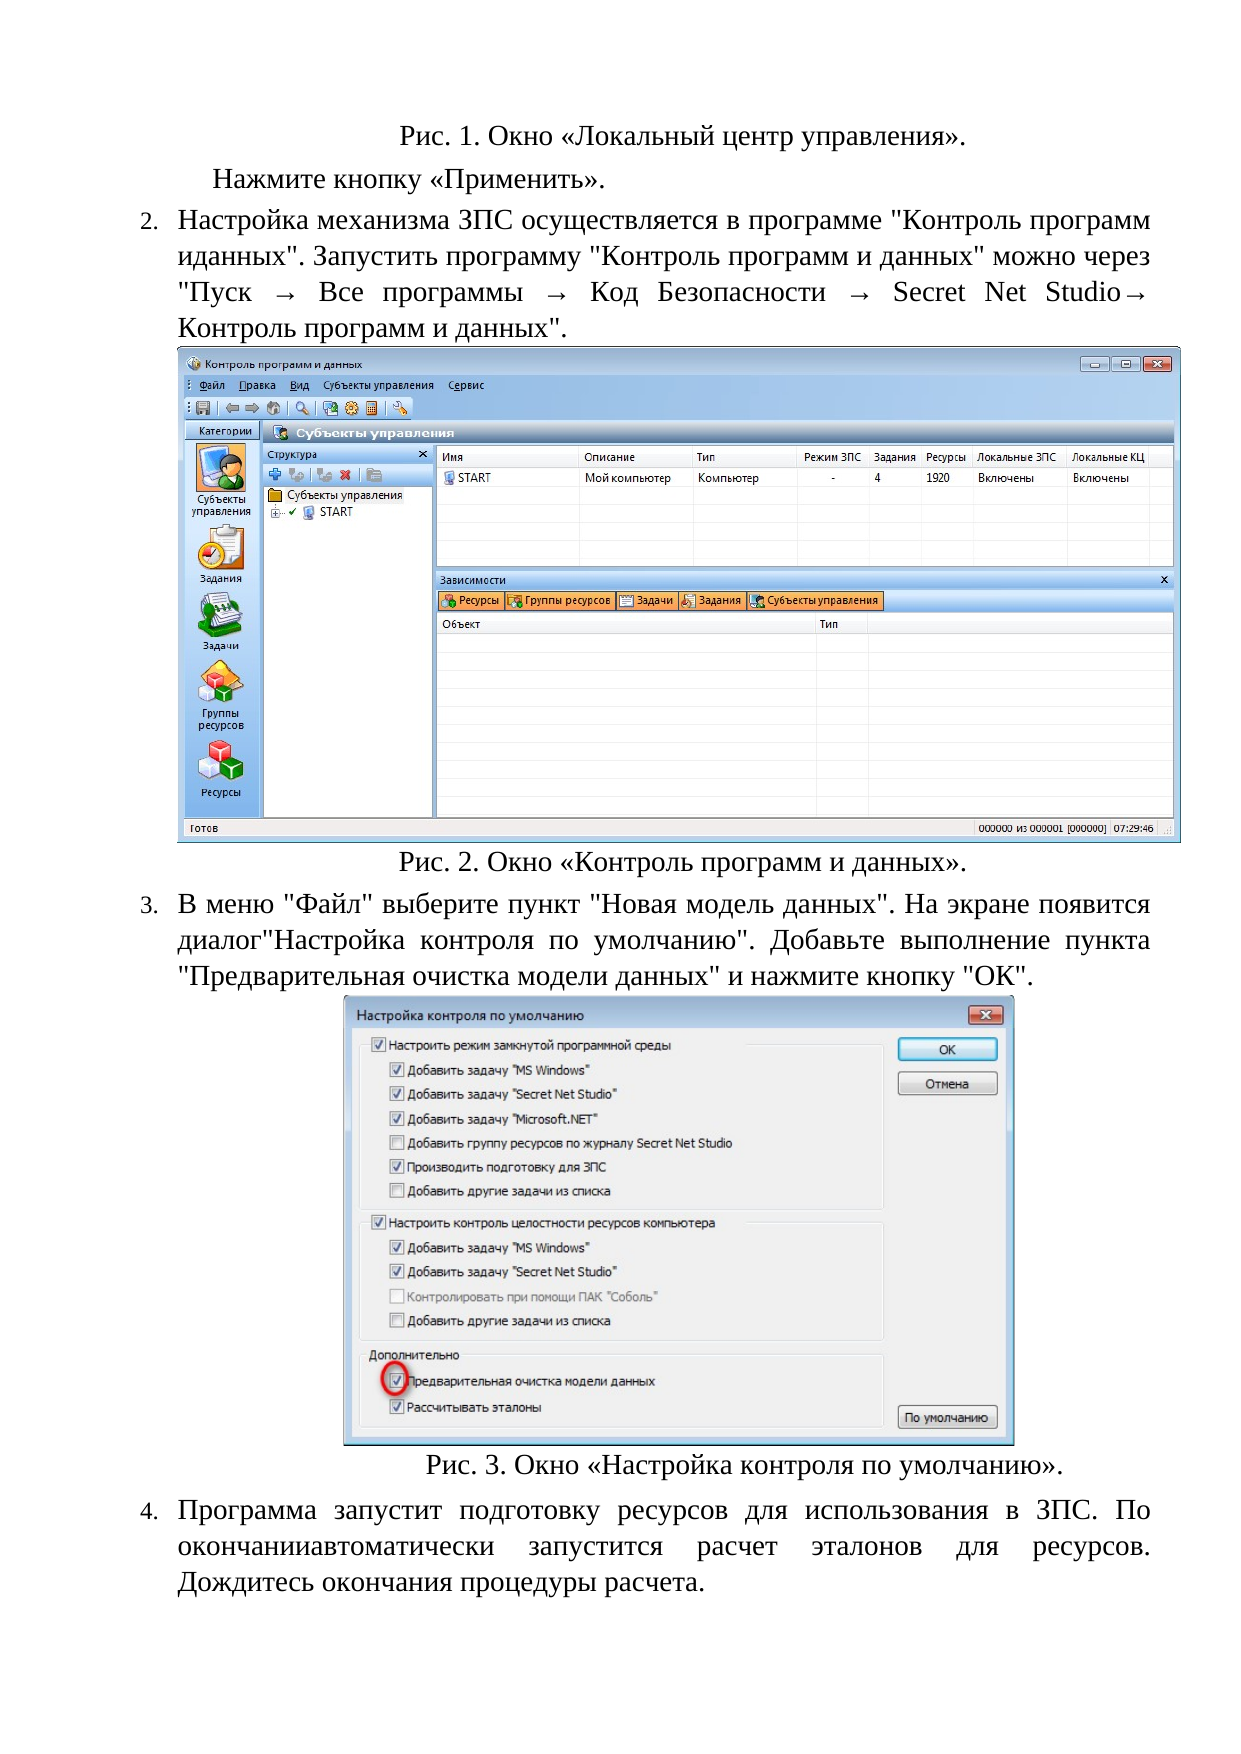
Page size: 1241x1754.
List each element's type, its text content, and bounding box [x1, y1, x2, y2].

text Нажмите кнопку «Применить». [212, 161, 1152, 194]
text Рис. 3. Окно «Настройка контроля по умолчанию». [425, 1447, 1152, 1481]
list Настройка механизма ЗПС осуществляется в программе "Контроль программ иданных". Запустить программу "Контроль программ и данных" можно через "Пуск → Все программы → Код Безопасности → Secret Net Studio→ Контроль программ и данных". [140, 202, 1152, 344]
text Рис. 1. Окно «Локальный центр управления». [214, 118, 1151, 152]
picture [343, 995, 1015, 1446]
picture [177, 346, 1181, 843]
text Рис. 2. Окно «Контроль программ и данных». [214, 844, 1151, 877]
list В меню "Файл" выберите пункт "Новая модель данных". На экране появится диалог"Настройка контроля по умолчанию". Добавьте выполнение пункта "Предварительная очистка модели данных" и нажмите кнопку "ОК". [140, 886, 1152, 992]
list Программа запустит подготовку ресурсов для использования в ЗПС. По окончанииавтоматически запустится расчет эталонов для ресурсов. Дождитесь окончания процедуры расчета. [140, 1492, 1152, 1598]
